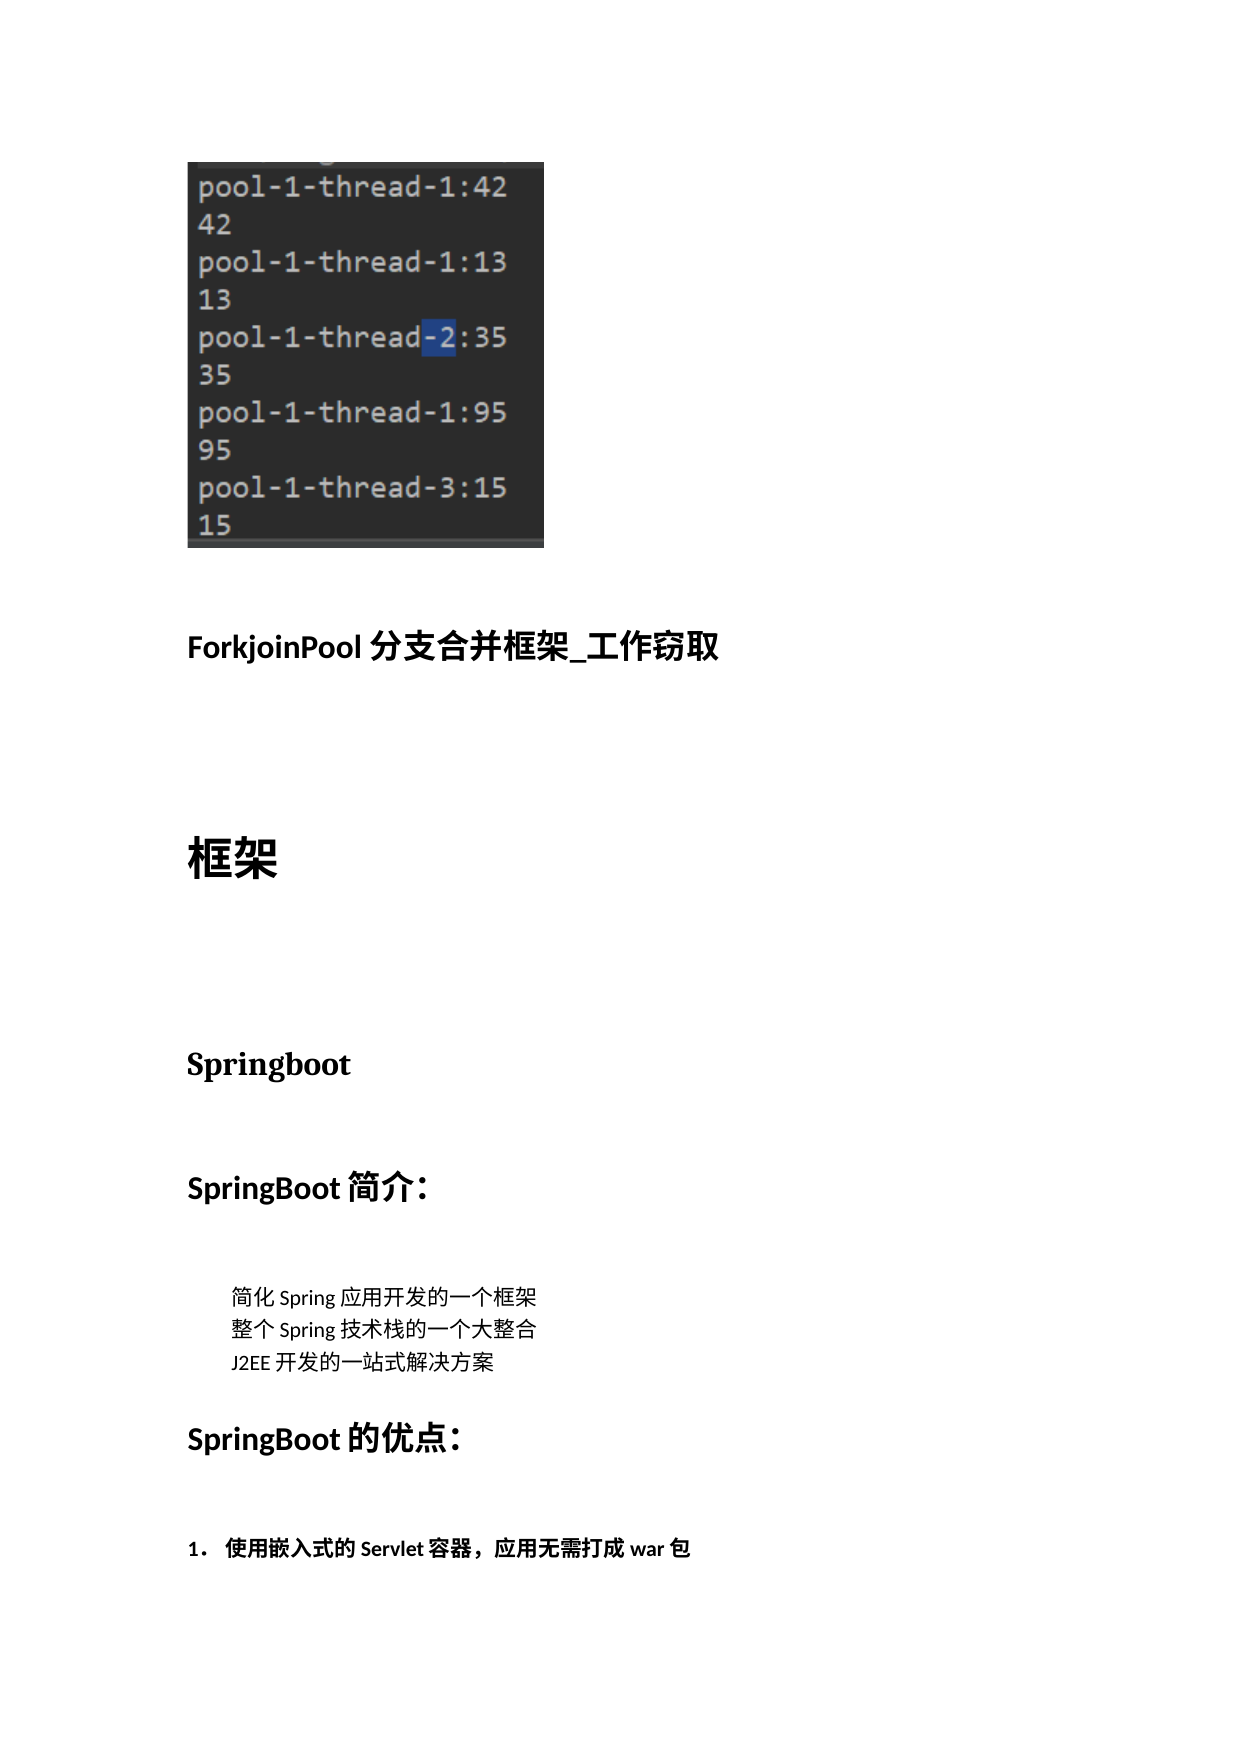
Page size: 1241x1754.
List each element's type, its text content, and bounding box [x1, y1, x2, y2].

picture [187, 162, 544, 548]
subtitle SpringBoot简介： [187, 1152, 1053, 1217]
subtitle SpringBoot的优点： [187, 1404, 1053, 1469]
list 使用嵌入式的Servlet容器，应用无需打成war包 [187, 1531, 1053, 1563]
subtitle 框架 [187, 807, 1053, 904]
subtitle ForkjoinPool 分支合并框架_工作窃取 [187, 612, 1053, 677]
text J2EE开发的一站式解决方案 [187, 1344, 1053, 1377]
subtitle Springboot [187, 1032, 1053, 1097]
text 简化Spring应用开发的一个框架 [187, 1279, 1053, 1312]
text 整个Spring技术栈的一个大整合 [187, 1312, 1053, 1344]
